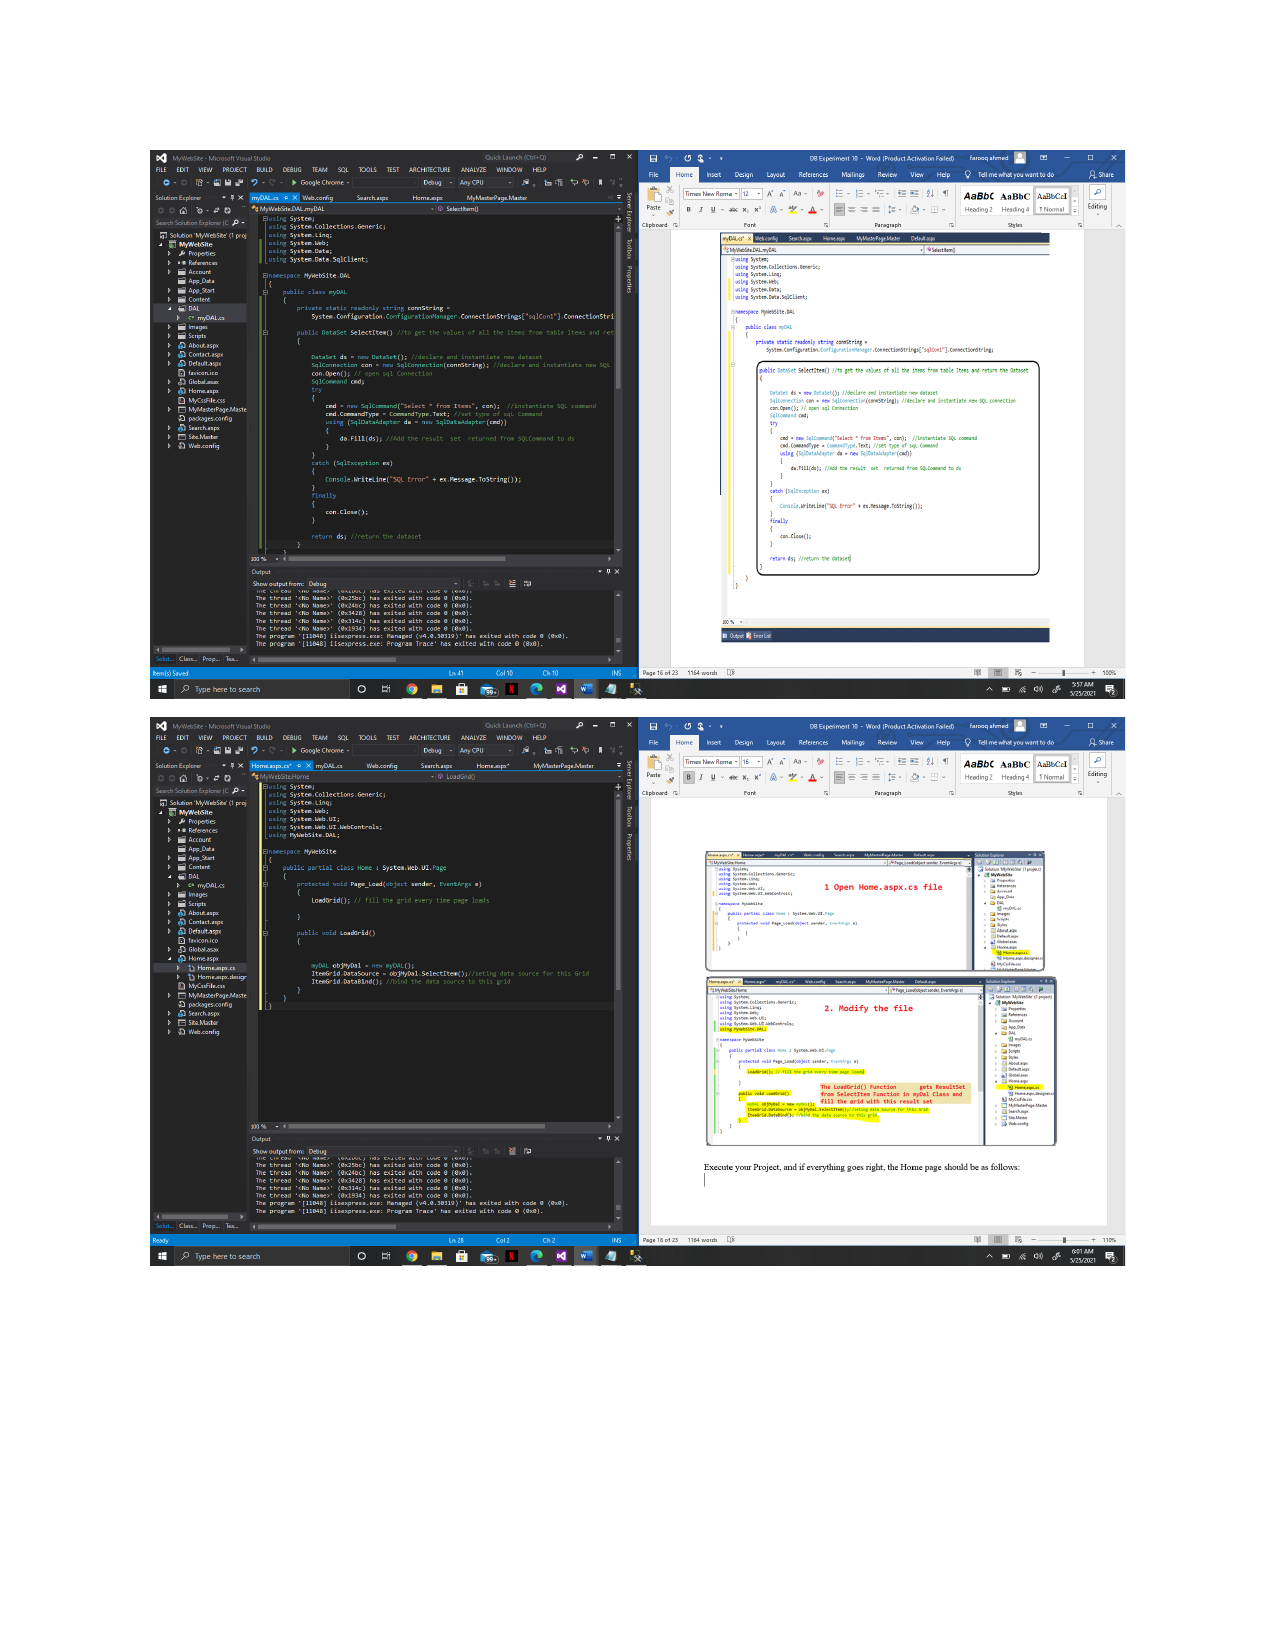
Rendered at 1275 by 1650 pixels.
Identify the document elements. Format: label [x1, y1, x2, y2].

picture [150, 717, 1125, 1266]
picture [150, 150, 1125, 699]
